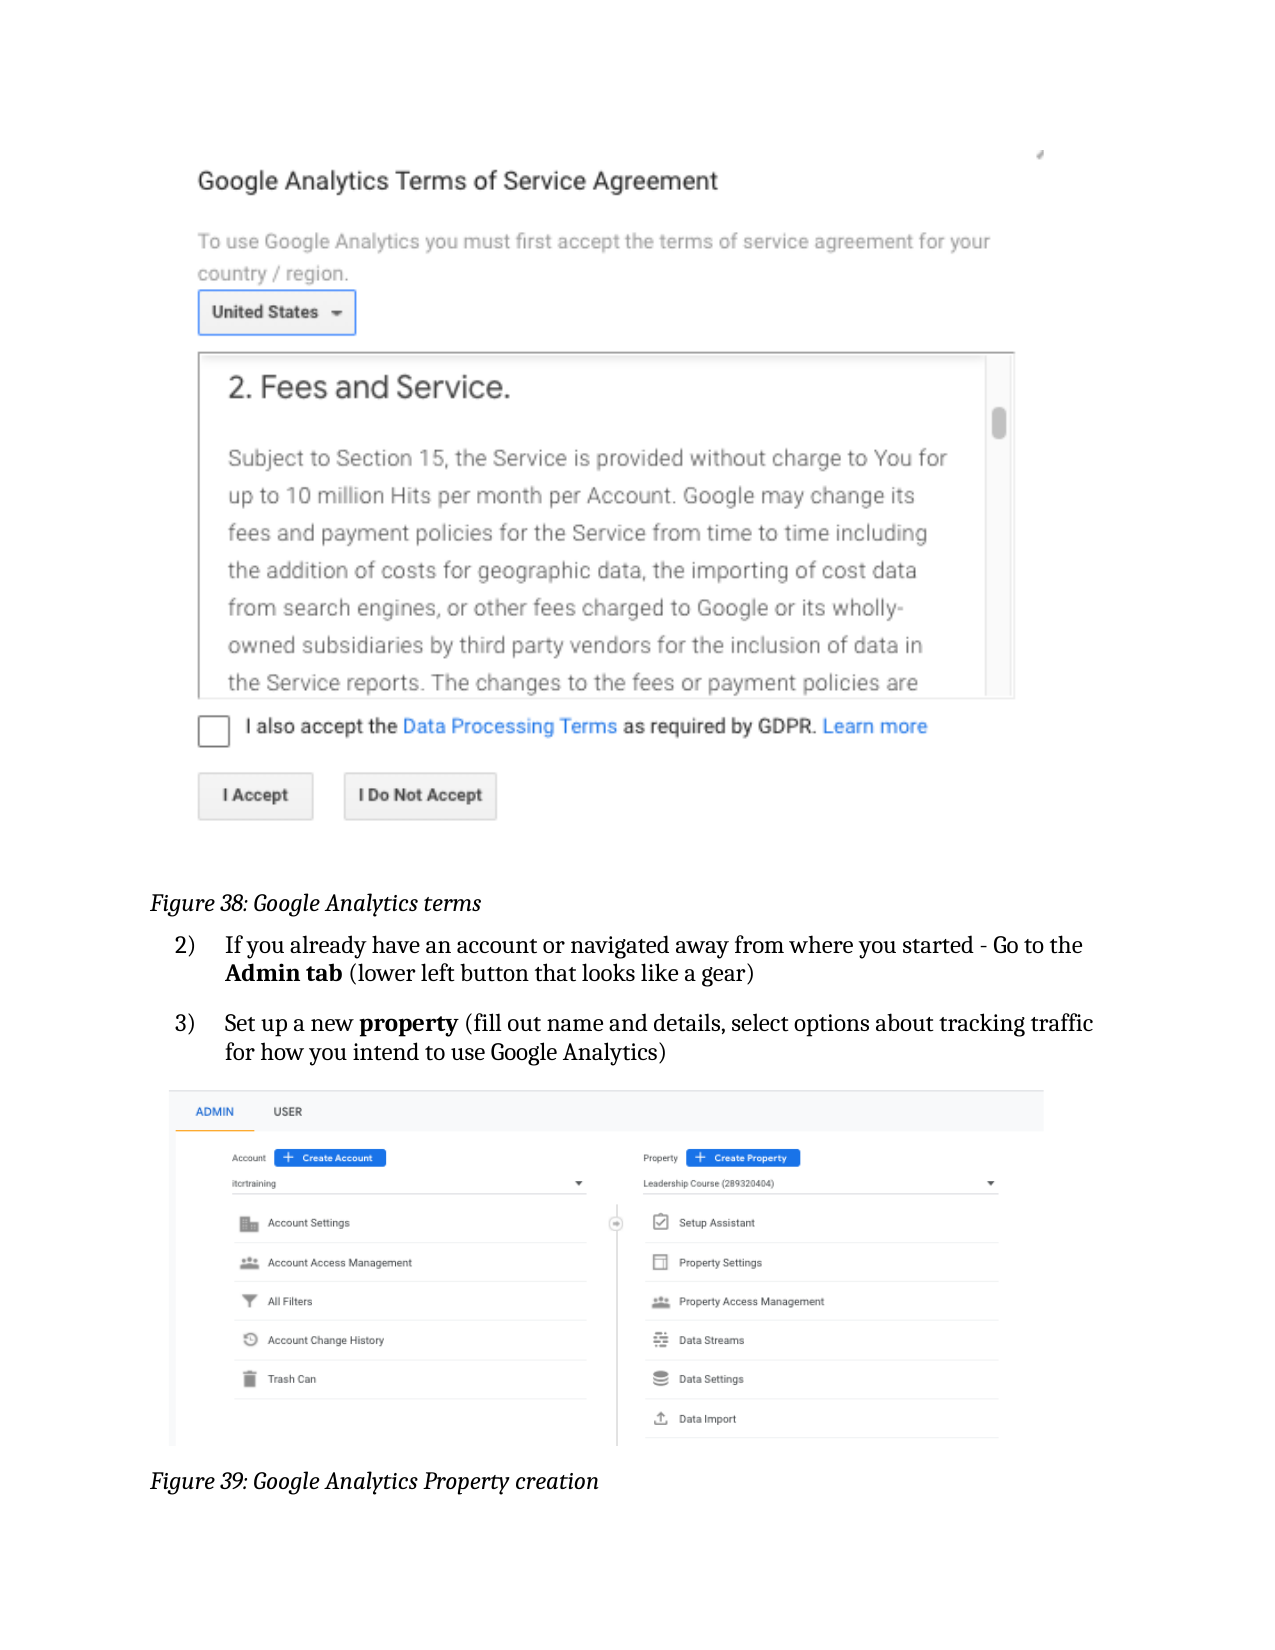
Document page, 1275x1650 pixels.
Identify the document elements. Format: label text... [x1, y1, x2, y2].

picture [168, 1087, 1044, 1446]
picture [168, 150, 1044, 869]
list Set up a new property (fill out name and details, select options about tracking traffic for how you intend to use Google Analytics) [175, 1009, 1125, 1066]
list If you already have an account or navigated away from where you started - Go to the Admin tab (lower left button that looks like a gear) [175, 931, 1125, 988]
